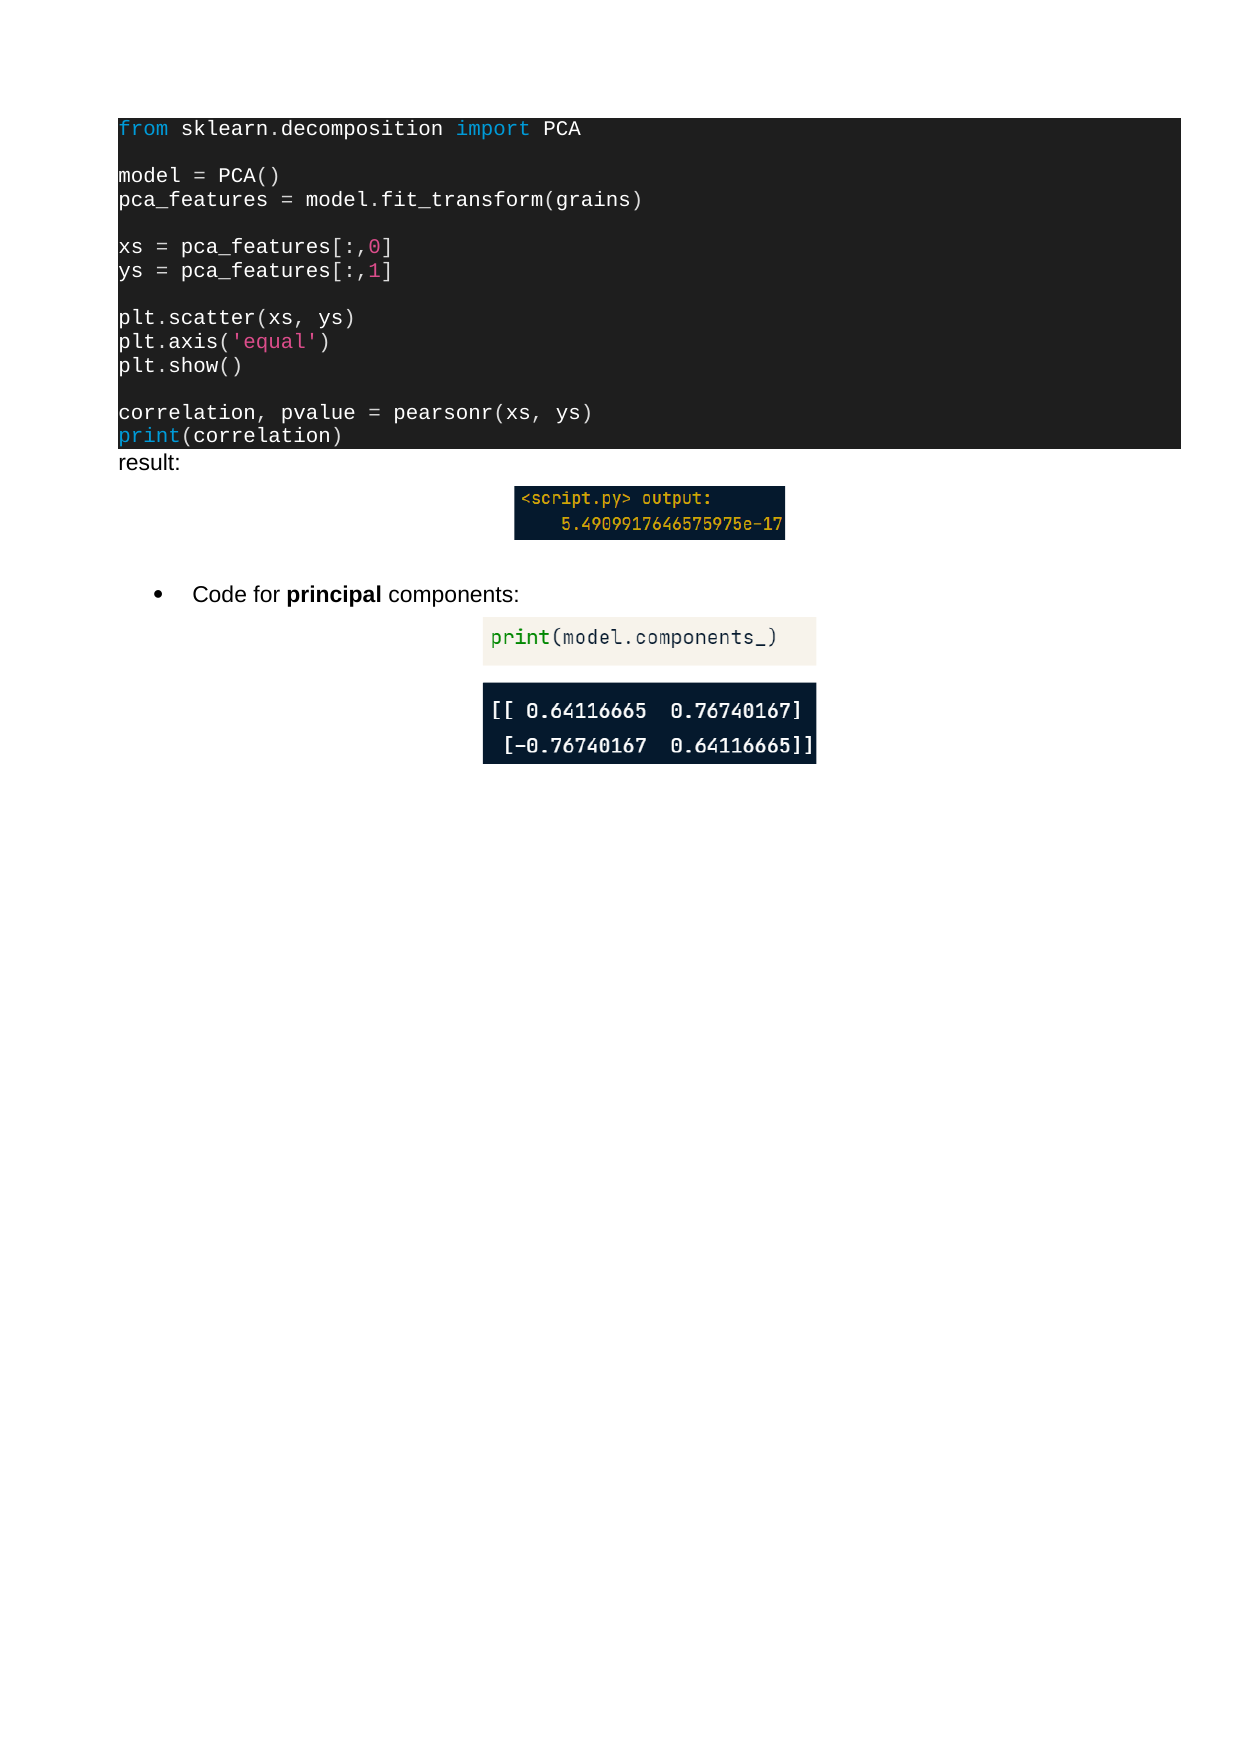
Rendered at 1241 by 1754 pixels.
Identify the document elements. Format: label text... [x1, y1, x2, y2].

text model = PCA() [118, 165, 1181, 189]
picture [514, 486, 786, 540]
text xs = pca_features[:,0] [118, 236, 1181, 260]
text print(correlation) [118, 426, 1181, 449]
text result: [118, 449, 1181, 476]
text plt.show() [118, 354, 1181, 378]
text correlation, pvalue = pearsonr(xs, ys) [118, 402, 1181, 426]
text ys = pca_features[:,1] [118, 260, 1181, 284]
text plt.axis('equal') [118, 331, 1181, 354]
text plt.scatter(xs, ys) [118, 307, 1181, 331]
text from sklearn.decomposition import PCA [118, 118, 1181, 142]
list Code for principal components: [154, 581, 1181, 607]
text pca_features = model.fit_transform(grains) [118, 189, 1181, 213]
picture [482, 617, 817, 764]
